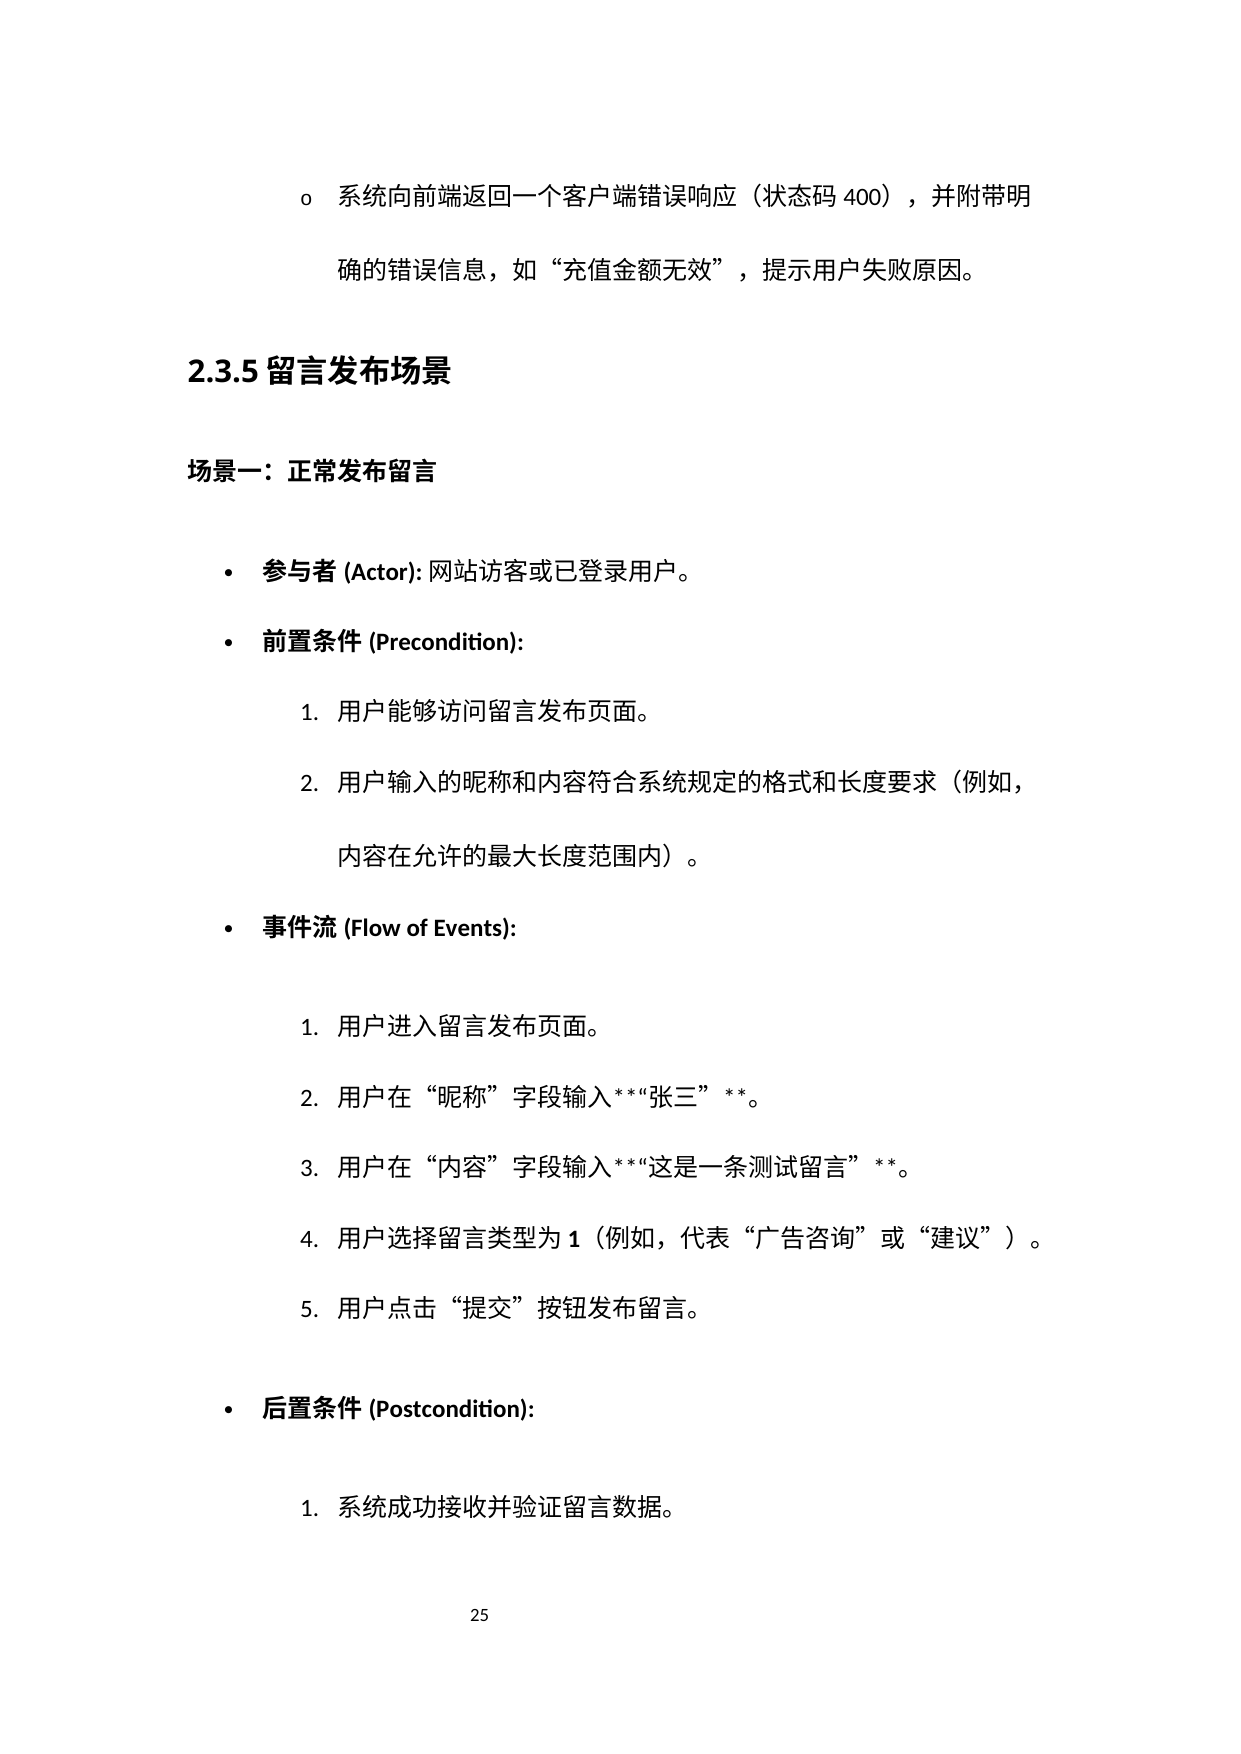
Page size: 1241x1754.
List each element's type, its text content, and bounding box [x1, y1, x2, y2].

list 用户进入留言发布页面。 [300, 992, 1053, 1057]
list 系统向前端返回一个客户端错误响应（状态码 400），并附带明确的错误信息，如“充值金额无效”，提示用户失败原因。 [300, 162, 1053, 301]
list 用户选择留言类型为1（例如，代表“广告咨询”或“建议”）。 [300, 1204, 1053, 1269]
list 用户能够访问留言发布页面。 [300, 677, 1053, 742]
text 场景一：正常发布留言 [187, 437, 1053, 502]
list 用户点击“提交”按钮发布留言。 [300, 1274, 1053, 1339]
list 用户输入的昵称和内容符合系统规定的格式和长度要求（例如，内容在允许的最大长度范围内）。 [300, 748, 1053, 887]
list 用户在“昵称”字段输入**“张三”**。 [300, 1063, 1053, 1128]
list 前置条件 (Precondition): [225, 607, 1053, 672]
list 系统成功接收并验证留言数据。 [300, 1473, 1053, 1538]
list 用户在“内容”字段输入**“这是一条测试留言”**。 [300, 1133, 1053, 1198]
list 参与者 (Actor): 网站访客或已登录用户。 [225, 537, 1053, 602]
list 后置条件 (Postcondition): [225, 1374, 1053, 1439]
list 事件流 (Flow of Events): [225, 893, 1053, 958]
subtitle 2.3.5留言发布场景 [187, 336, 1053, 401]
